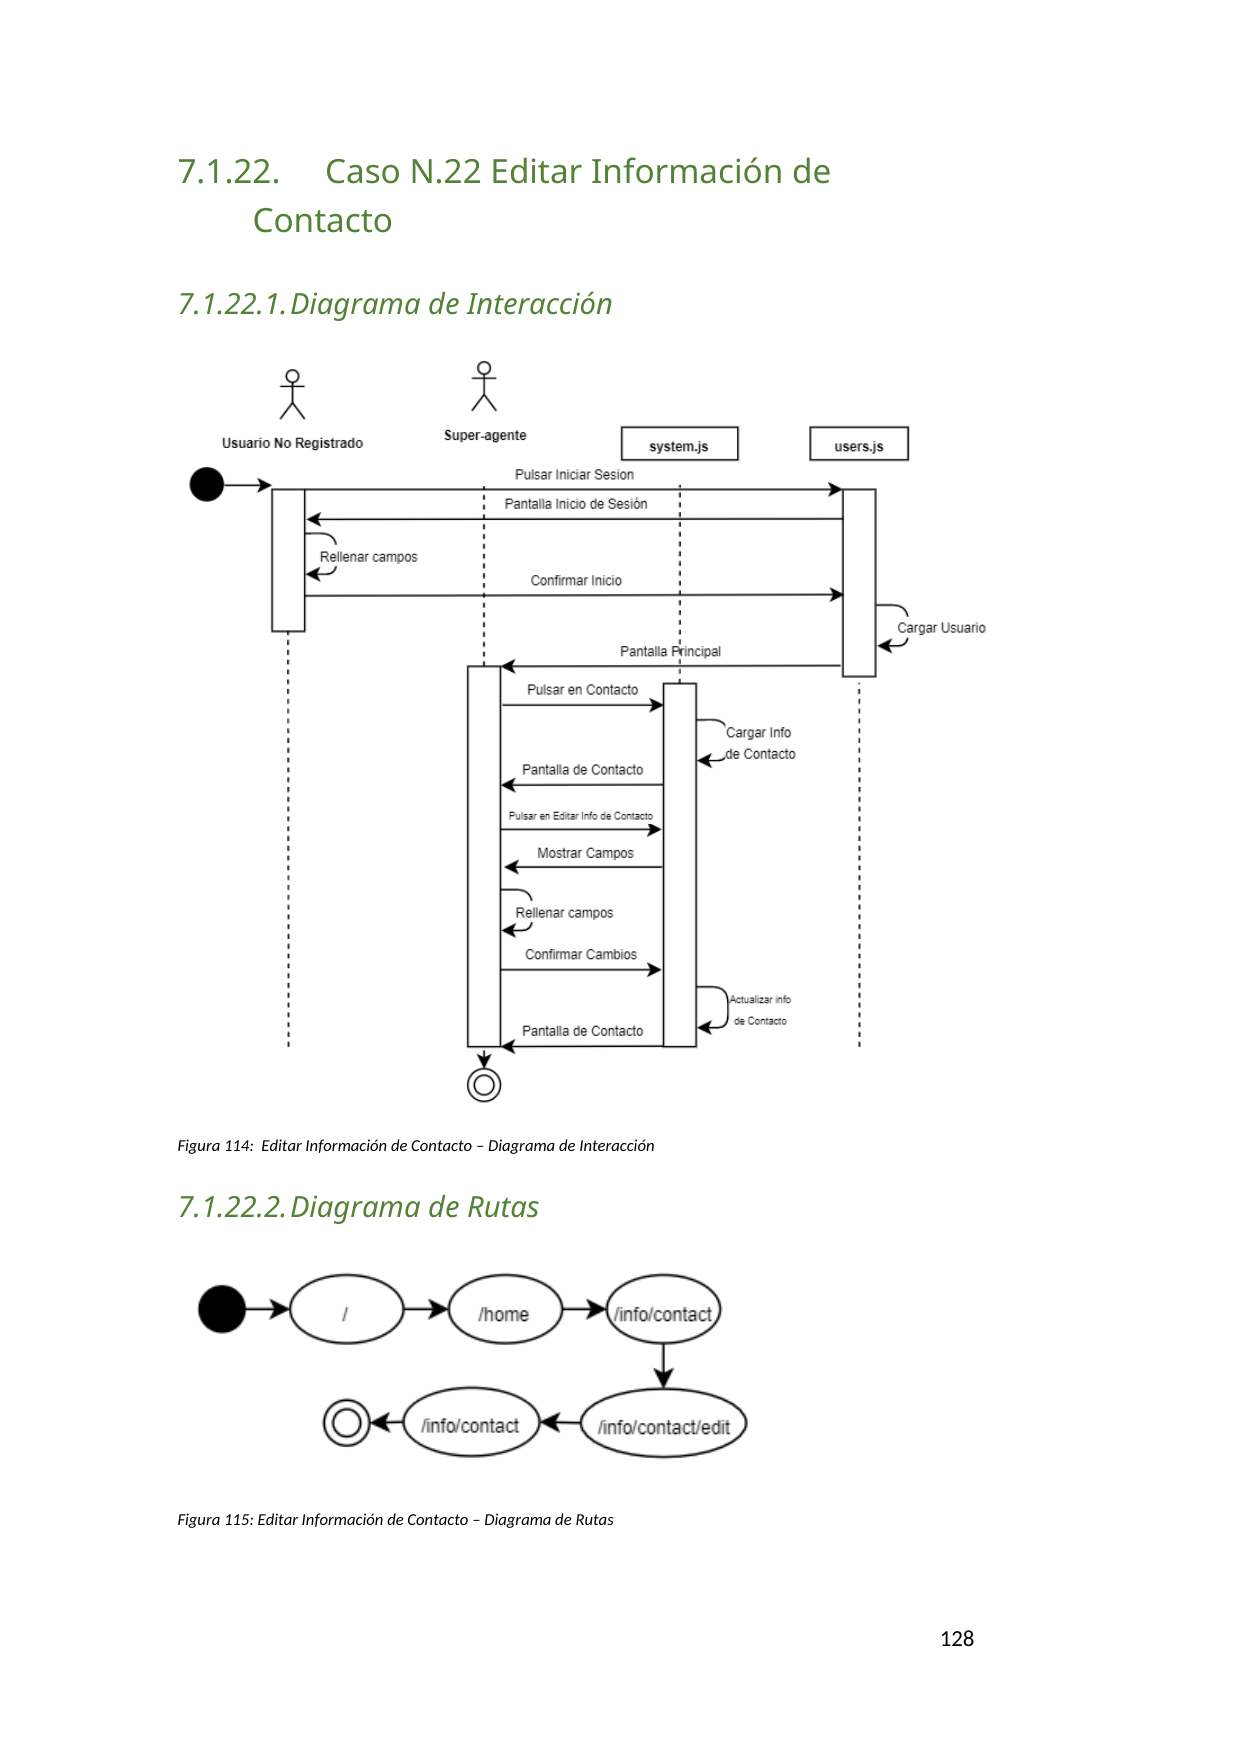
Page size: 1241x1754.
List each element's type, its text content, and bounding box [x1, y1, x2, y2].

subtitle Diagrama de Interacción [177, 283, 974, 323]
subtitle Caso N.22 Editar Información de Contacto [177, 148, 974, 242]
subtitle Diagrama de Rutas [177, 1186, 974, 1226]
picture [177, 351, 988, 1117]
text Figura 114: Editar Información de Contacto – Diagrama de Interacción [177, 1135, 974, 1156]
text Figura 115: Editar Información de Contacto – Diagrama de Rutas [177, 1509, 974, 1529]
picture [177, 1254, 765, 1491]
